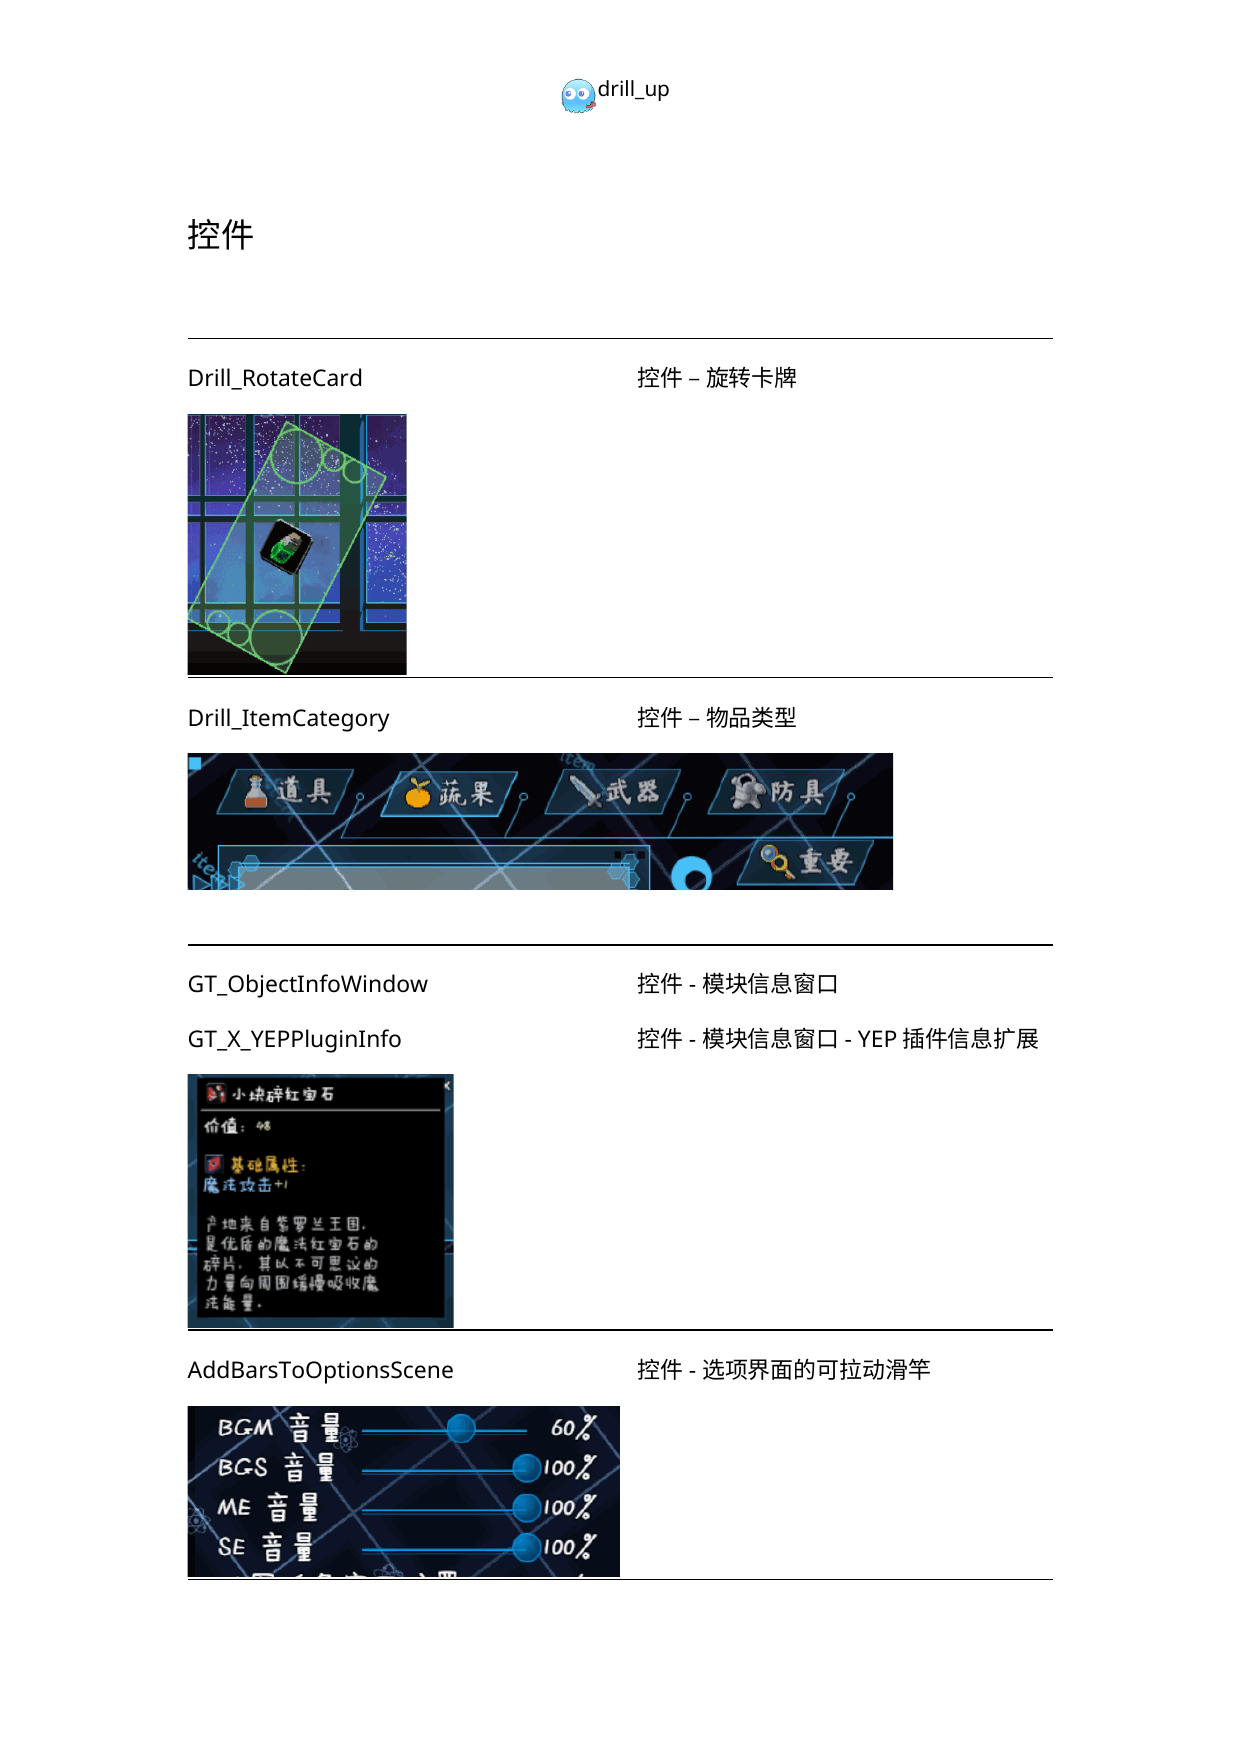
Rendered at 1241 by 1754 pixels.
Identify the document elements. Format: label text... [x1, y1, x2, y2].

text Drill_ItemCategory 控件 – 物品类型 [187, 699, 1053, 733]
picture [187, 1074, 454, 1328]
text GT_ObjectInfoWindow 控件 - 模块信息窗口 [187, 966, 1053, 1000]
picture [556, 73, 597, 115]
subtitle 控件 [187, 208, 1053, 257]
text AddBarsToOptionsScene 控件 - 选项界面的可拉动滑竿 [187, 1352, 1053, 1385]
picture [187, 414, 407, 675]
text GT_X_YEPPluginInfo 控件 - 模块信息窗口 - YEP插件信息扩展 [187, 1021, 1053, 1054]
picture [187, 753, 894, 890]
picture [187, 1406, 620, 1577]
text Drill_RotateCard 控件 – 旋转卡牌 [187, 360, 1053, 393]
